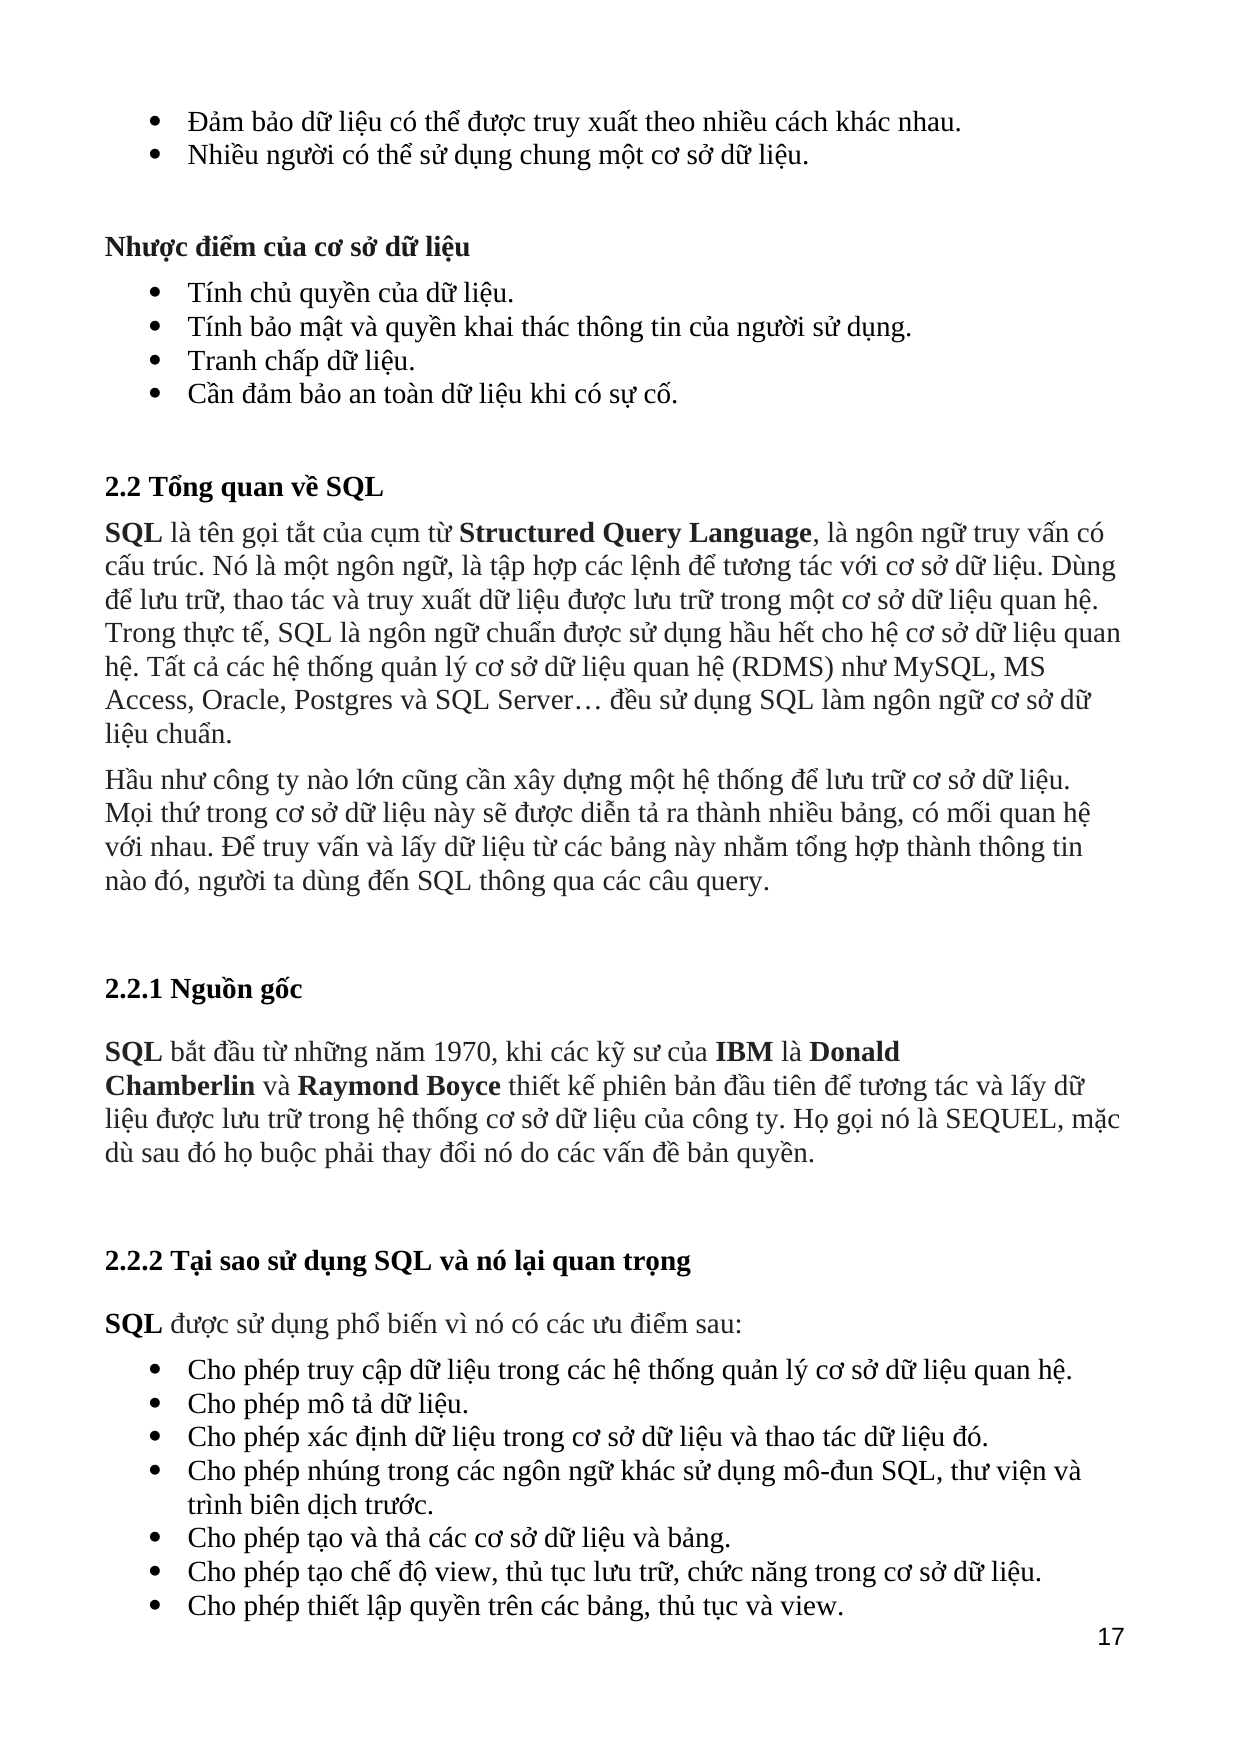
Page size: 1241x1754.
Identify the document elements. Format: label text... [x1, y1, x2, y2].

list Tính chủ quyền của dữ liệu. [150, 276, 1125, 309]
text SQL được sử dụng phổ biến vì nó có các ưu điểm sau: [104, 1306, 1125, 1340]
list Cho phép mô tả dữ liệu. [150, 1386, 1125, 1419]
list Cho phép truy cập dữ liệu trong các hệ thống quản lý cơ sở dữ liệu quan hệ. [150, 1352, 1125, 1386]
text Nhược điểm của cơ sở dữ liệu [104, 229, 1125, 263]
list Tính bảo mật và quyền khai thác thông tin của người sử dụng. [150, 309, 1125, 343]
list Cho phép thiết lập quyền trên các bảng, thủ tục và view. [150, 1588, 1125, 1621]
subtitle 2.2.1 Nguồn gốc [104, 971, 1125, 1005]
text Hầu như công ty nào lớn cũng cần xây dựng một hệ thống để lưu trữ cơ sở dữ liệu. Mọi thứ trong cơ sở dữ liệu này sẽ được diễn tả ra thành nhiều bảng, có mối quan hệ với nhau. Để truy vấn và lấy dữ liệu từ các bảng này nhằm tổng hợp thành thông tin nào đó, người ta dùng đến SQL thông qua các câu query. [104, 762, 1125, 896]
text SQL là tên gọi tắt của cụm từ Structured Query Language, là ngôn ngữ truy vấn có cấu trúc. Nó là một ngôn ngữ, là tập hợp các lệnh để tương tác với cơ sở dữ liệu. Dùng để lưu trữ, thao tác và truy xuất dữ liệu được lưu trữ trong một cơ sở dữ liệu quan hệ. Trong thực tế, SQL là ngôn ngữ chuẩn được sử dụng hầu hết cho hệ cơ sở dữ liệu quan hệ. Tất cả các hệ thống quản lý cơ sở dữ liệu quan hệ (RDMS) như MySQL, MS Access, Oracle, Postgres và SQL Server… đều sử dụng SQL làm ngôn ngữ cơ sở dữ liệu chuẩn. [104, 515, 1125, 749]
subtitle 2.2 Tổng quan về SQL [104, 469, 1125, 502]
list Tranh chấp dữ liệu. [150, 343, 1125, 377]
list Đảm bảo dữ liệu có thể được truy xuất theo nhiều cách khác nhau. [150, 104, 1125, 137]
list Cho phép tạo chế độ view, thủ tục lưu trữ, chức năng trong cơ sở dữ liệu. [150, 1554, 1125, 1588]
list Cho phép xác định dữ liệu trong cơ sở dữ liệu và thao tác dữ liệu đó. [150, 1419, 1125, 1453]
list Cho phép tạo và thả các cơ sở dữ liệu và bảng. [150, 1520, 1125, 1554]
list Cần đảm bảo an toàn dữ liệu khi có sự cố. [150, 377, 1125, 410]
list Cho phép nhúng trong các ngôn ngữ khác sử dụng mô-đun SQL, thư viện và trình biên dịch trước. [150, 1453, 1125, 1520]
subtitle 2.2.2 Tại sao sử dụng SQL và nó lại quan trọng [104, 1243, 1125, 1277]
text SQL bắt đầu từ những năm 1970, khi các kỹ sư của IBM là Donald Chamberlin và Raymond Boyce thiết kế phiên bản đầu tiên để tương tác và lấy dữ liệu được lưu trữ trong hệ thống cơ sở dữ liệu của công ty. Họ gọi nó là SEQUEL, mặc dù sau đó họ buộc phải thay đổi nó do các vấn đề bản quyền. [815, 1034, 1125, 1168]
list Nhiều người có thể sử dụng chung một cơ sở dữ liệu. [150, 137, 1125, 171]
